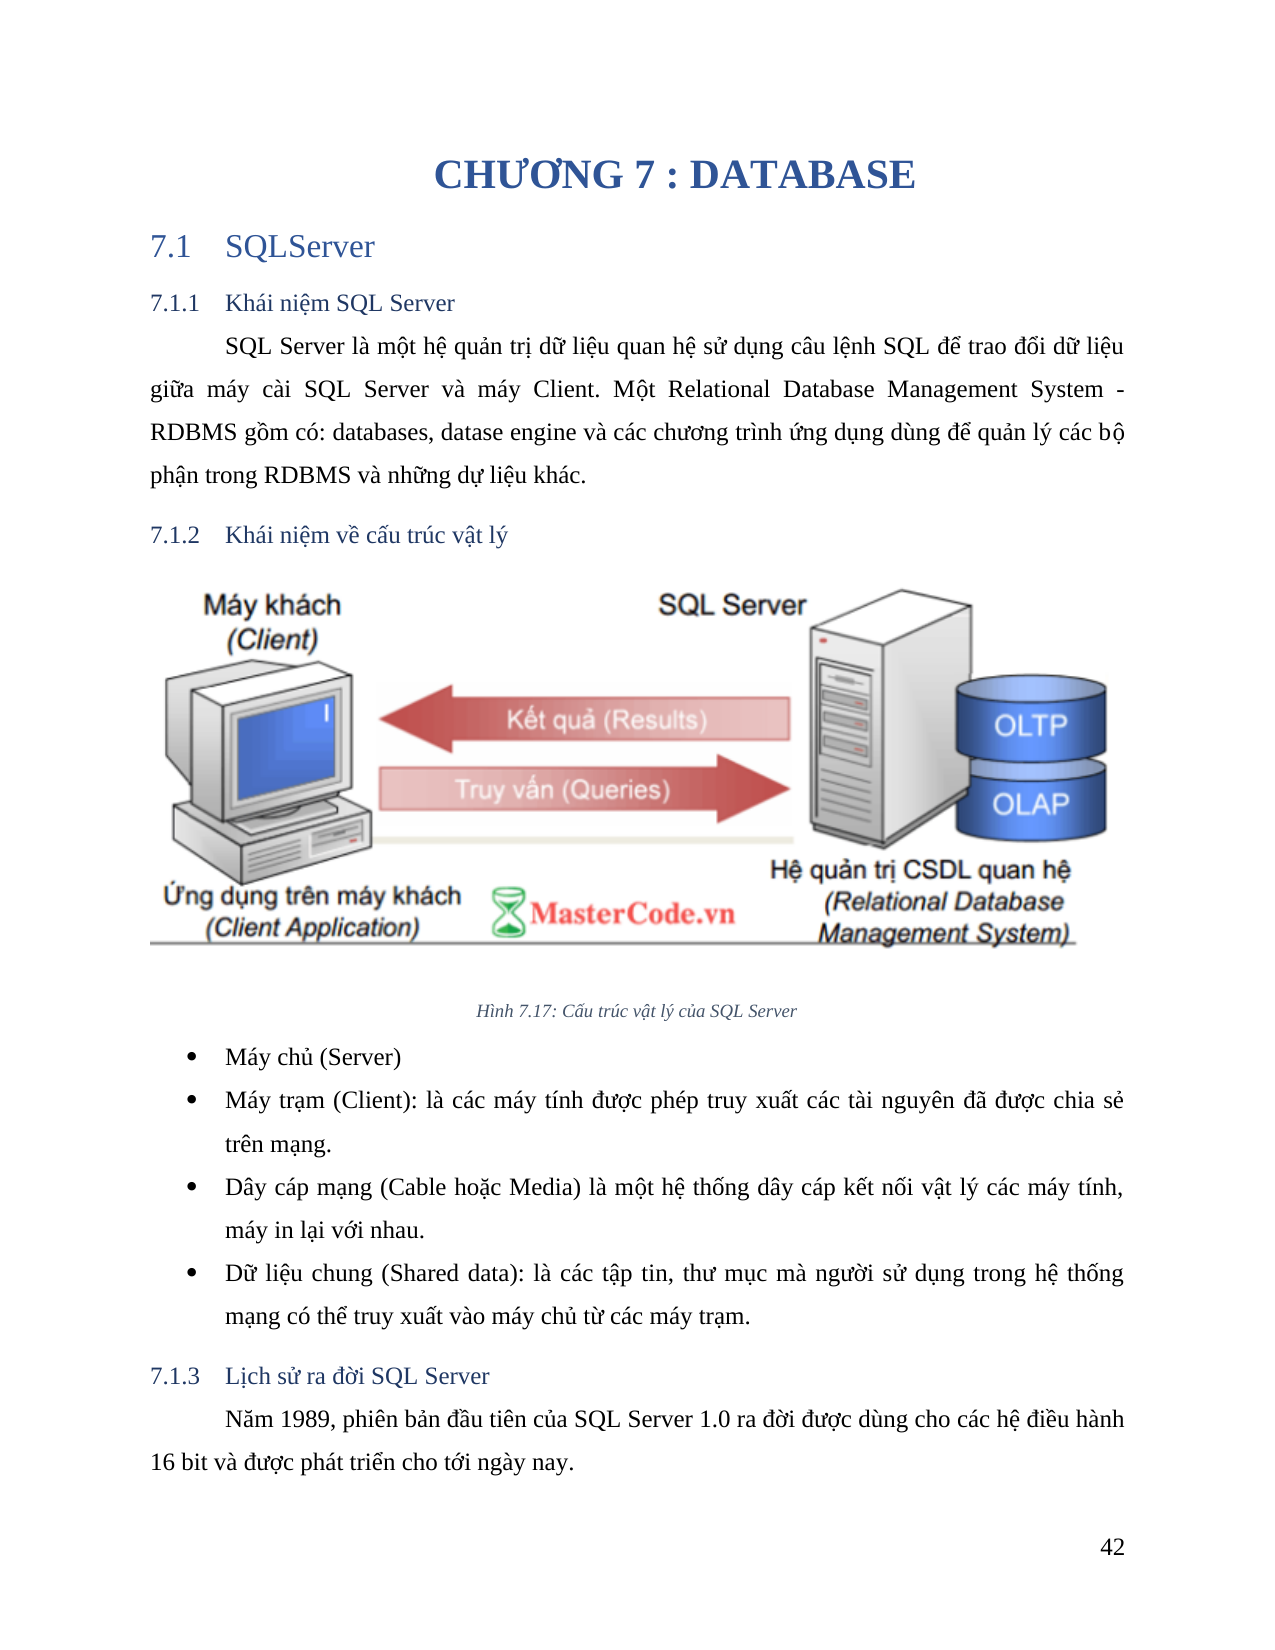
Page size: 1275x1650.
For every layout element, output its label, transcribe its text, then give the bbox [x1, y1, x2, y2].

picture [150, 563, 1125, 969]
subtitle Khái niệm SQL Server [150, 288, 1125, 316]
list Máy trạm (Client): là các máy tính được phép truy xuất các tài nguyên đã được chia sẻ trên mạng. [187, 1086, 1125, 1157]
list Máy chủ (Server) [187, 1042, 1125, 1071]
list Dây cáp mạng (Cable hoặc Media) là một hệ thống dây cáp kết nối vật lý các máy tính, máy in lại với nhau. [187, 1172, 1125, 1244]
list Dữ liệu chung (Shared data): là các tập tin, thư mục mà người sử dụng trong hệ thống mạng có thể truy xuất vào máy chủ từ các máy trạm. [187, 1258, 1125, 1330]
subtitle Lịch sử ra đời SQL Server [150, 1361, 1125, 1390]
subtitle CHƯƠNG 7 : DATABASE [150, 150, 1125, 198]
subtitle SQLServer [150, 226, 1125, 264]
subtitle Khái niệm về cấu trúc vật lý [150, 520, 1125, 549]
text Năm 1989, phiên bản đầu tiên của SQL Server 1.0 ra đời được dùng cho các hệ điều hành 16 bit và được phát triển cho tới ngày nay. [150, 1404, 1125, 1476]
text SQL Server là một hệ quản trị dữ liệu quan hệ sử dụng câu lệnh SQL để trao đổi dữ liệu giữa máy cài SQL Server và máy Client. Một Relational Database Management System - RDBMS gồm có: databases, datase engine và các chương trình ứng dụng dùng để quản lý các bộ phận trong RDBMS và những dự liệu khác. [150, 331, 1125, 489]
